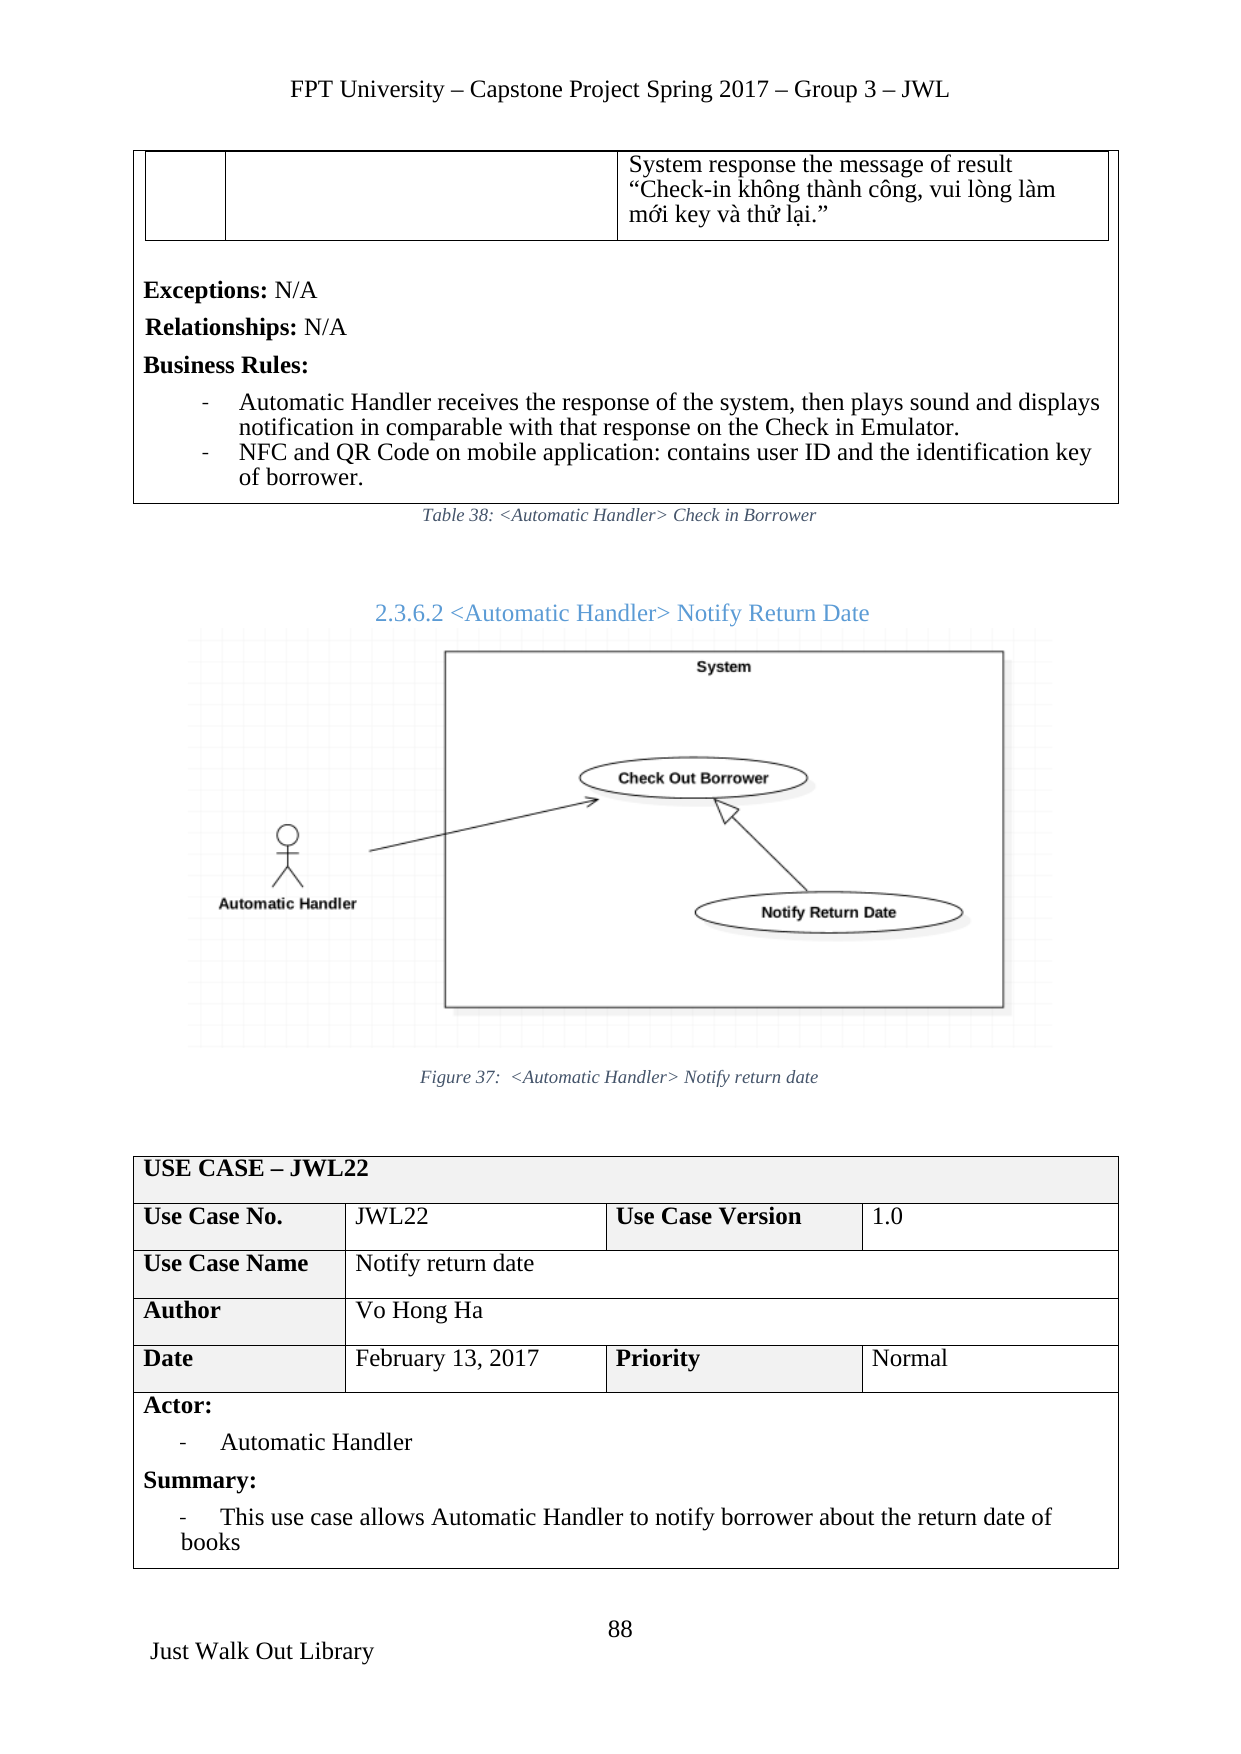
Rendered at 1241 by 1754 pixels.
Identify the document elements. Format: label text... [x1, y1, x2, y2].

table_cell Vo Hong Ha [346, 1299, 1118, 1345]
table_cell February 13, 2017 [346, 1346, 606, 1392]
table_cell Priority [607, 1346, 862, 1392]
table_cell 1.0 [863, 1204, 1118, 1250]
table_header USE CASE – JWL22 [134, 1157, 1118, 1203]
picture [187, 628, 1053, 1048]
text Figure 37: <Automatic Handler> Notify return date [150, 1066, 1090, 1088]
table_cell JWL22 [346, 1204, 606, 1250]
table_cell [134, 151, 1118, 503]
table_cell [134, 1393, 1118, 1568]
table_cell Author [134, 1299, 345, 1345]
text Table 38: <Automatic Handler> Check in Borrower [150, 504, 1090, 526]
table_cell Use Case Version [607, 1204, 862, 1250]
table_cell Use Case No. [134, 1204, 345, 1250]
table_cell Use Case Name [134, 1251, 345, 1298]
table_cell Date [134, 1346, 345, 1392]
table_cell Normal [863, 1346, 1118, 1392]
table_cell Notify return date [346, 1251, 1118, 1298]
subtitle <Automatic Handler> Notify Return Date [375, 598, 1090, 627]
